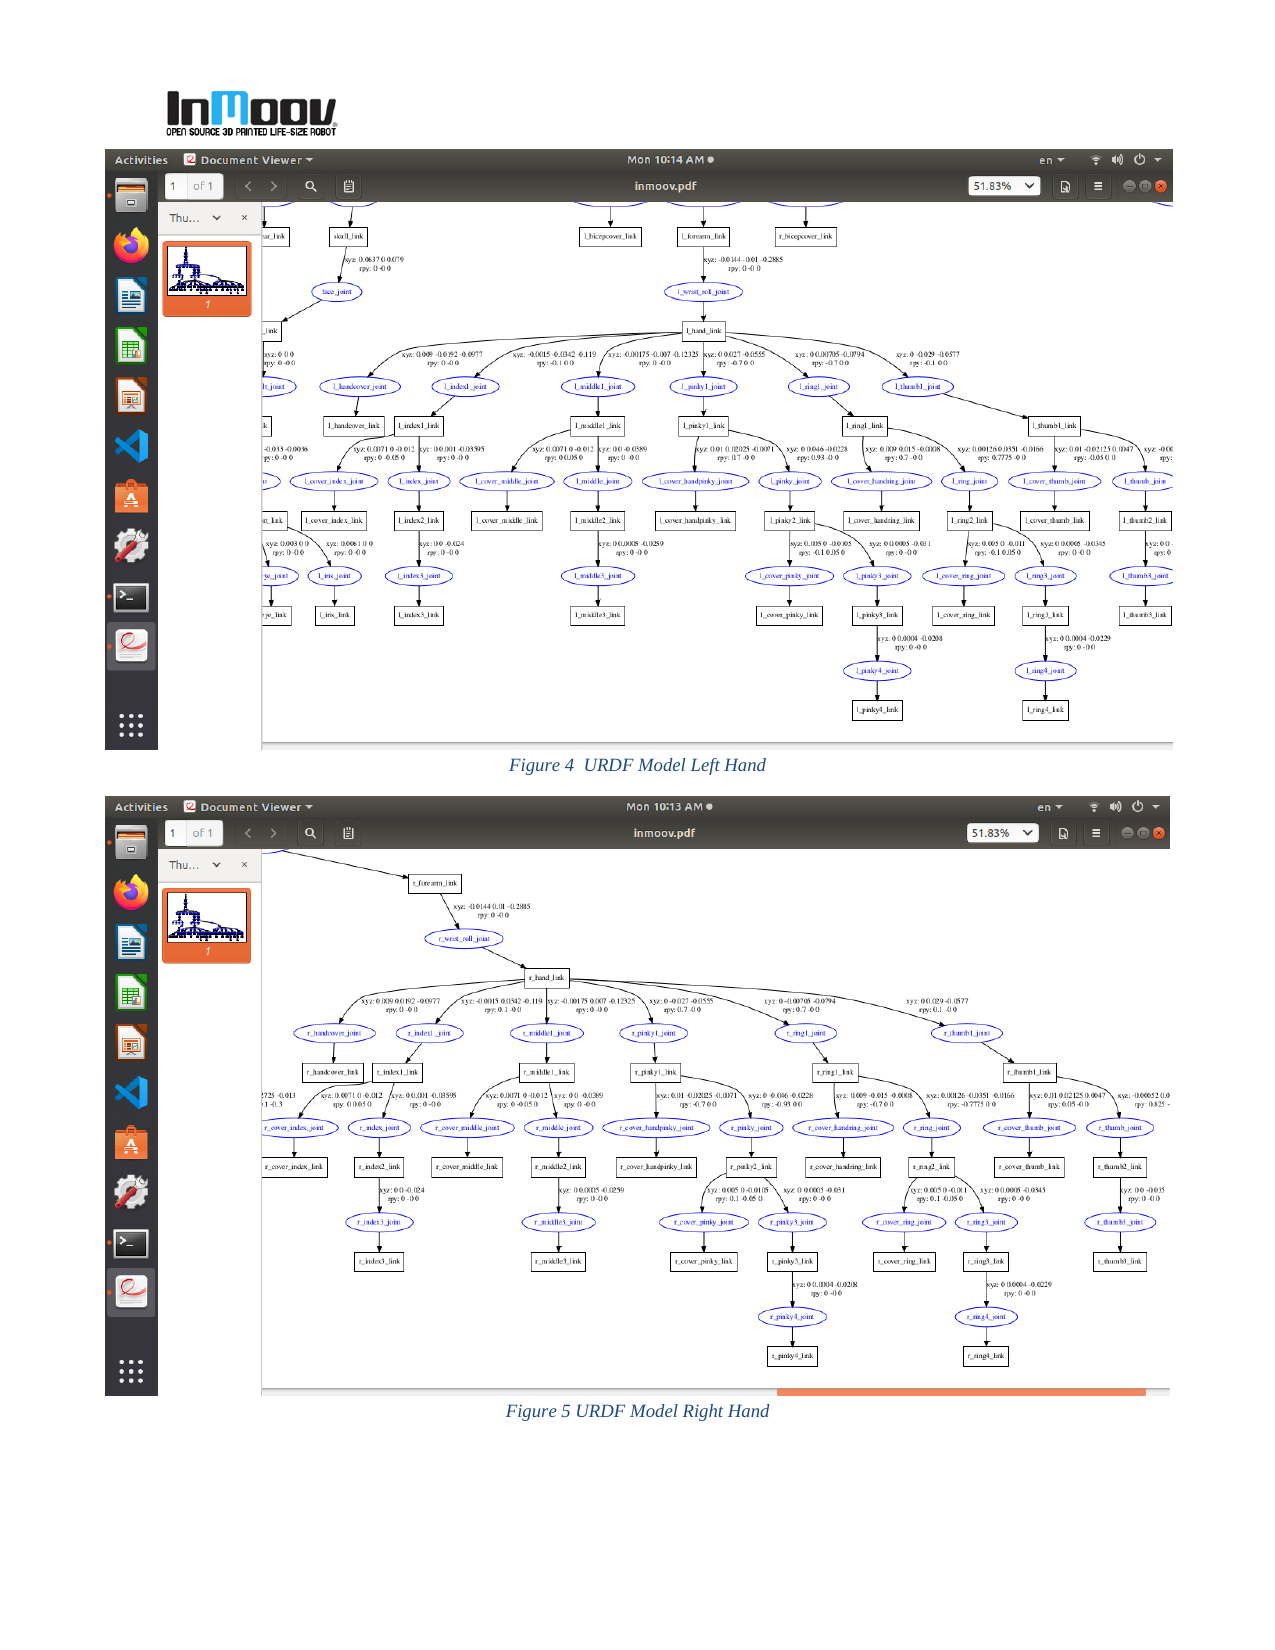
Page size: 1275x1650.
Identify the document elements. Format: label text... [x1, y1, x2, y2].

picture [105, 149, 1173, 750]
picture [161, 75, 348, 146]
picture [105, 796, 1170, 1396]
